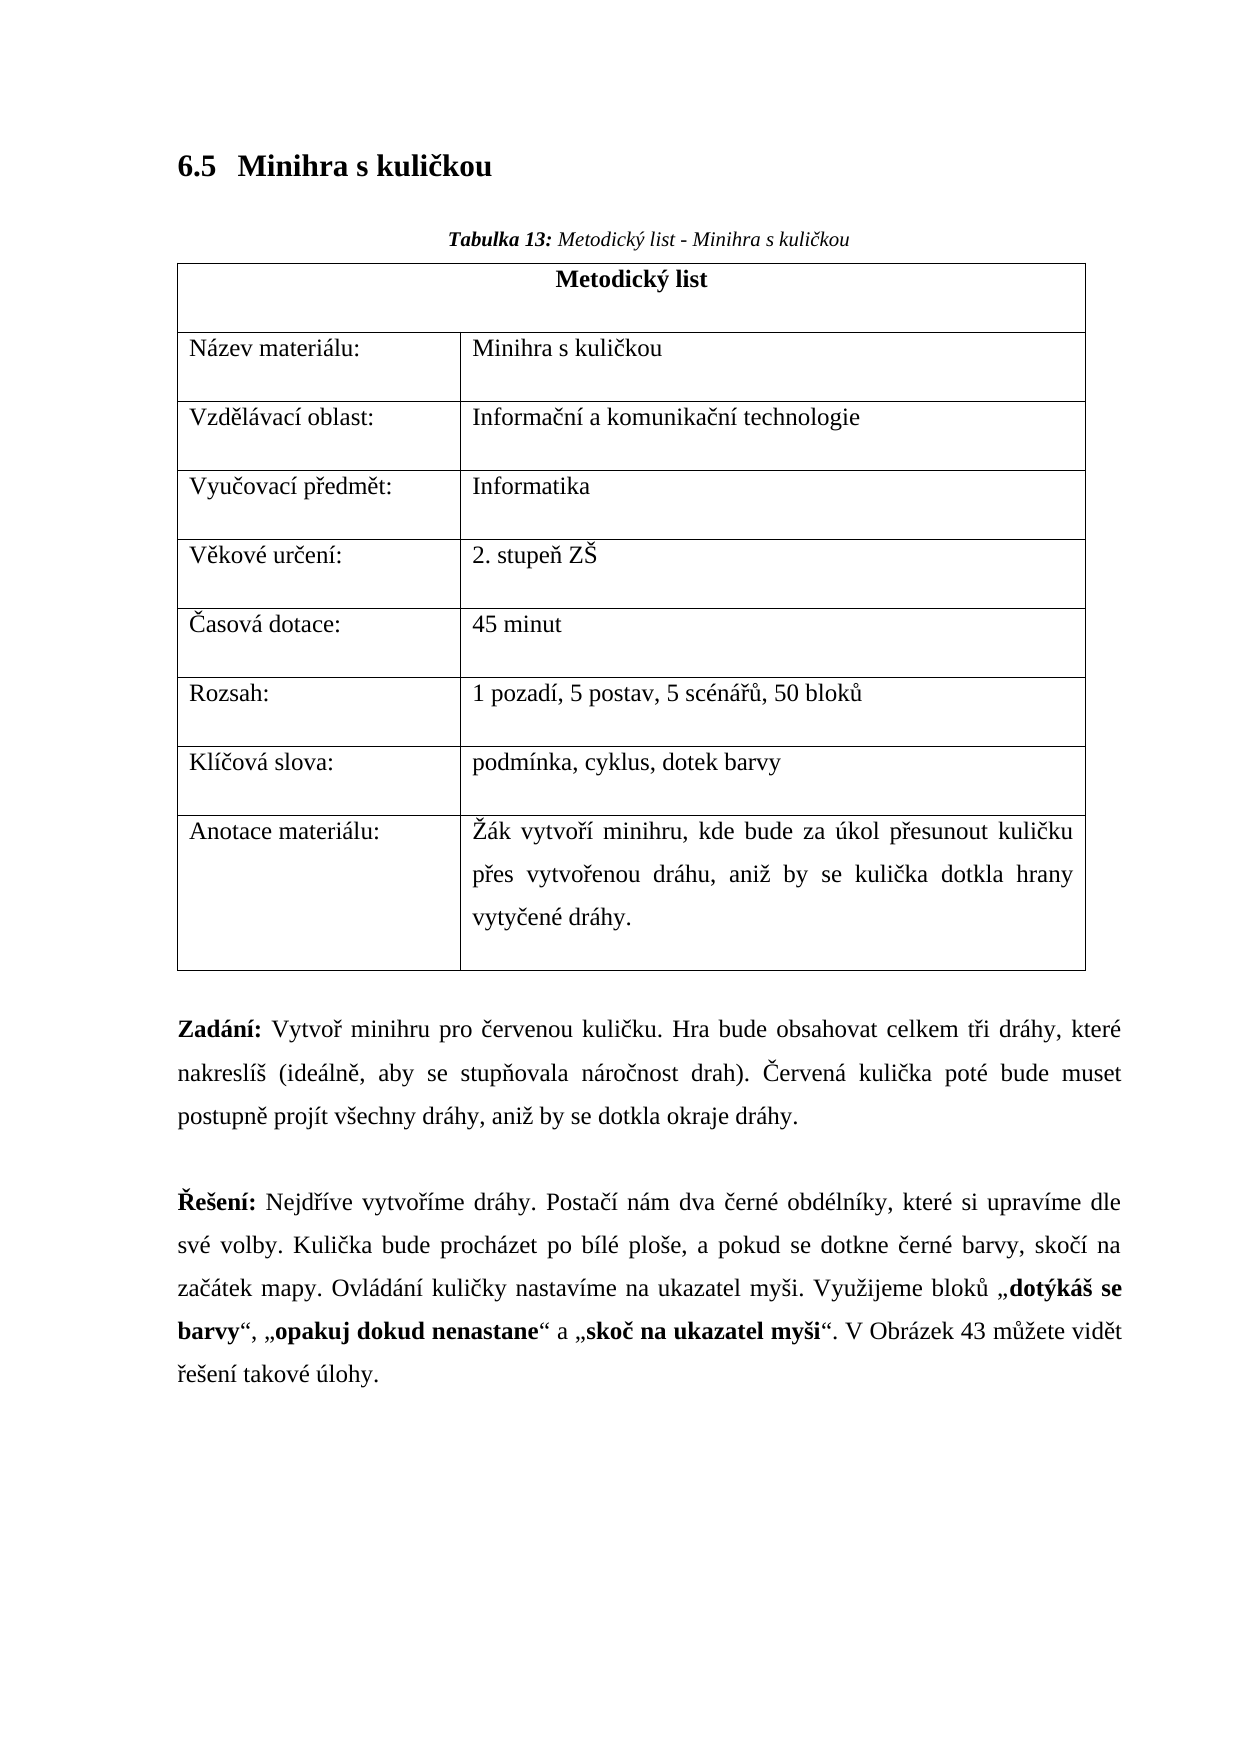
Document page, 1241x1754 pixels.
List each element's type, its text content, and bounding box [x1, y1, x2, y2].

table_cell Anotace materiálu: [178, 816, 460, 970]
text Řešení: Nejdříve vytvoříme dráhy. Postačí nám dva černé obdélníky, které si upravíme dle své volby. Kulička bude procházet po bílé ploše, a pokud se dotkne černé barvy, skočí na začátek mapy. Ovládání kuličky nastavíme na ukazatel myši. Využijeme bloků „dotýkáš se barvy“, „opakuj dokud nenastane“ a „skoč na ukazatel myši“. V Obrázek 43 můžete vidět řešení takové úlohy. [177, 1187, 1122, 1388]
table_cell Informatika [461, 471, 1085, 539]
table_cell podmínka, cyklus, dotek barvy [461, 747, 1085, 815]
table_cell 1 pozadí, 5 postav, 5 scénářů, 50 bloků [461, 678, 1085, 746]
text Tabulka 13: Metodický list - Minihra s kuličkou [177, 227, 1122, 251]
table_header Metodický list [178, 264, 1085, 332]
table_cell Žák vytvoří minihru, kde bude za úkol přesunout kuličku přes vytvořenou dráhu, aniž by se kulička dotkla hrany vytyčené dráhy. [461, 816, 1085, 970]
table_cell Minihra s kuličkou [461, 333, 1085, 401]
table_cell Informační a komunikační technologie [461, 402, 1085, 470]
text Zadání: Vytvoř minihru pro červenou kuličku. Hra bude obsahovat celkem tři dráhy, které nakreslíš (ideálně, aby se stupňovala náročnost drah). Červená kulička poté bude muset postupně projít všechny dráhy, aniž by se dotkla okraje dráhy. [177, 1014, 1122, 1129]
table_cell Věkové určení: [178, 540, 460, 608]
table_cell 2. stupeň ZŠ [461, 540, 1085, 608]
table_cell Klíčová slova: [178, 747, 460, 815]
table_cell Název materiálu: [178, 333, 460, 401]
table_cell Rozsah: [178, 678, 460, 746]
table_cell Časová dotace: [178, 609, 460, 677]
subtitle Minihra s kuličkou [177, 148, 1122, 184]
table_cell 45 minut [461, 609, 1085, 677]
table_cell Vzdělávací oblast: [178, 402, 460, 470]
table_cell Vyučovací předmět: [178, 471, 460, 539]
